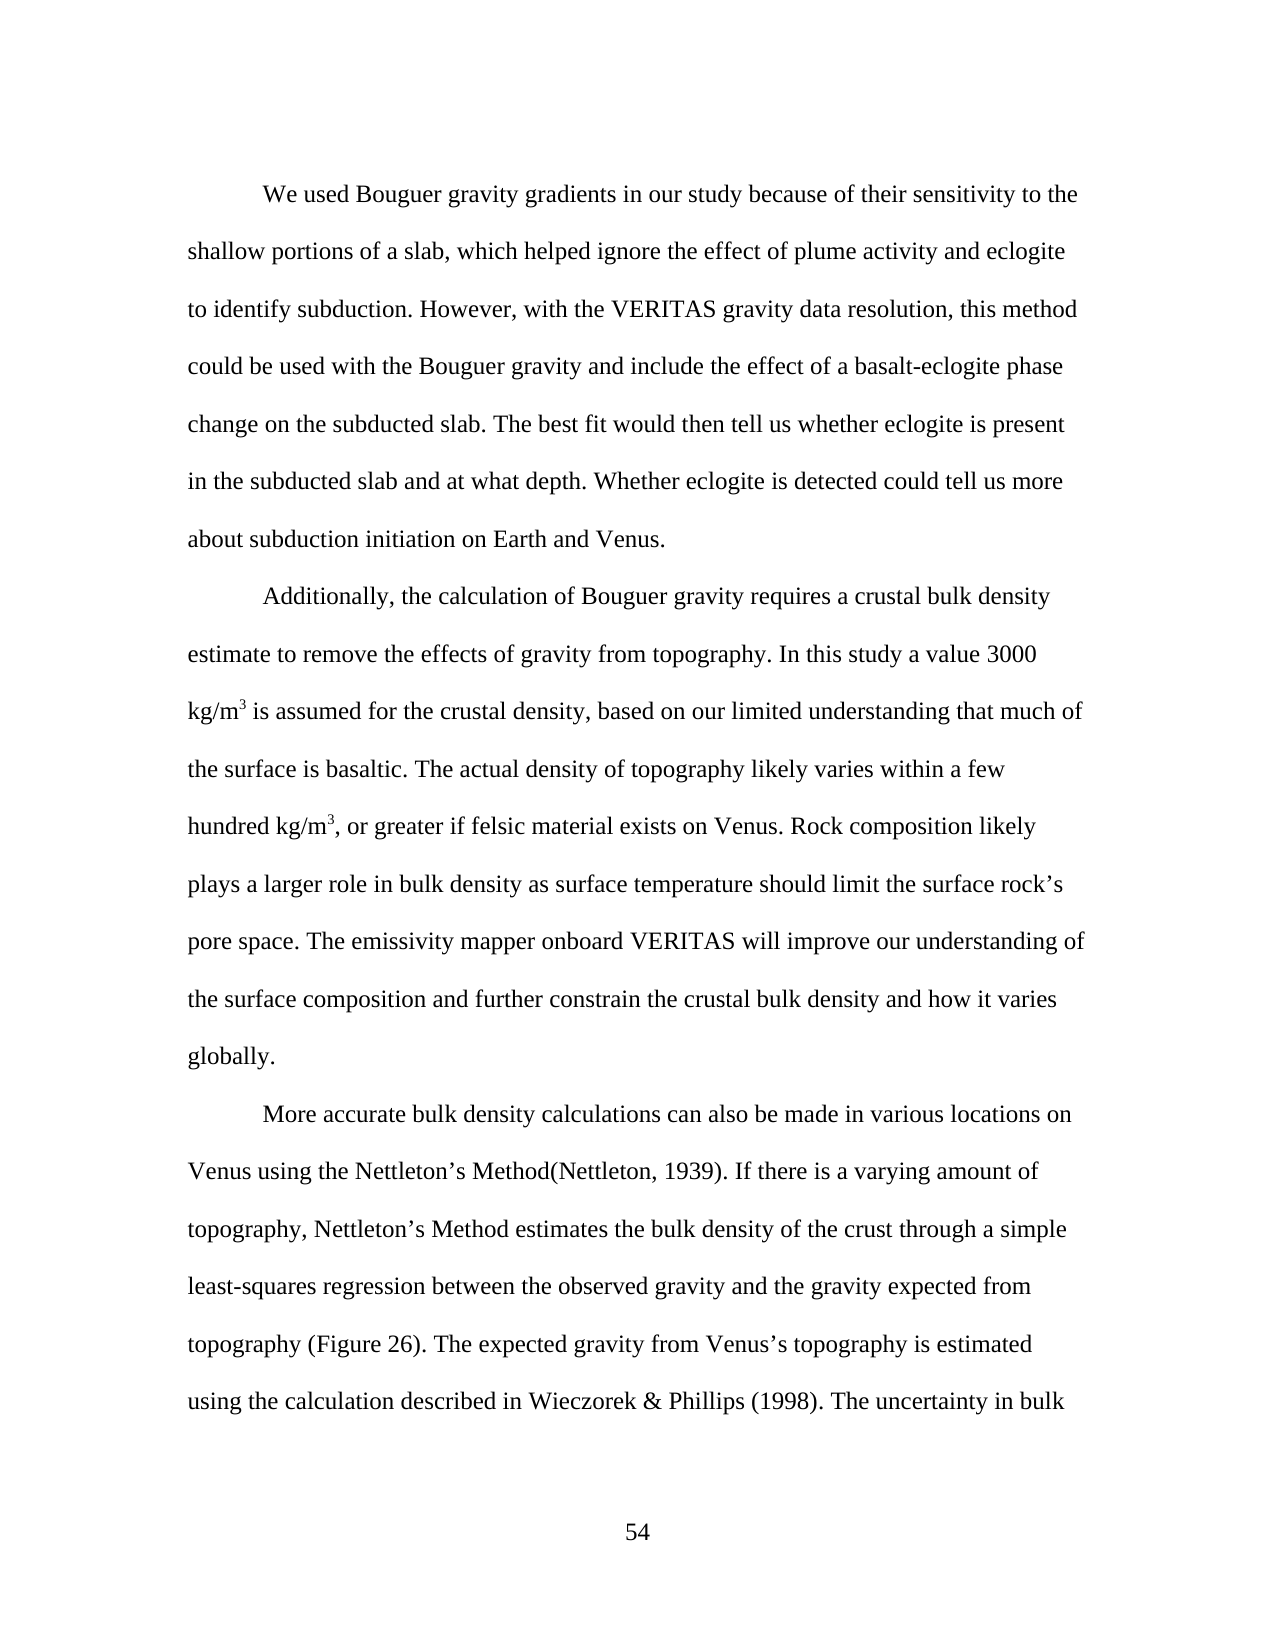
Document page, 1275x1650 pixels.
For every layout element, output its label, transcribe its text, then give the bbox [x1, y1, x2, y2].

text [187, 1099, 1087, 1415]
text Additionally, the calculation of Bouguer gravity requires a crustal bulk density estimate to remove the effects of gravity from topography. In this study a value 3000 kg/m3 is assumed for the crustal density, based on our limited understanding that much of the surface is basaltic. The actual density of topography likely varies within a few hundred kg/m3, or greater if felsic material exists on Venus. Rock composition likely plays a larger role in bulk density as surface temperature should limit the surface rock’s pore space. The emissivity mapper onboard VERITAS will improve our understanding of the surface composition and further constrain the crustal bulk density and how it varies globally. [187, 581, 1087, 1070]
text We used Bouguer gravity gradients in our study because of their sensitivity to the shallow portions of a slab, which helped ignore the effect of plume activity and eclogite to identify subduction. However, with the VERITAS gravity data resolution, this method could be used with the Bouguer gravity and include the effect of a basalt-eclogite phase change on the subducted slab. The best fit would then tell us whether eclogite is present in the subducted slab and at what depth. Whether eclogite is detected could tell us more about subduction initiation on Earth and Venus. [187, 179, 1087, 552]
